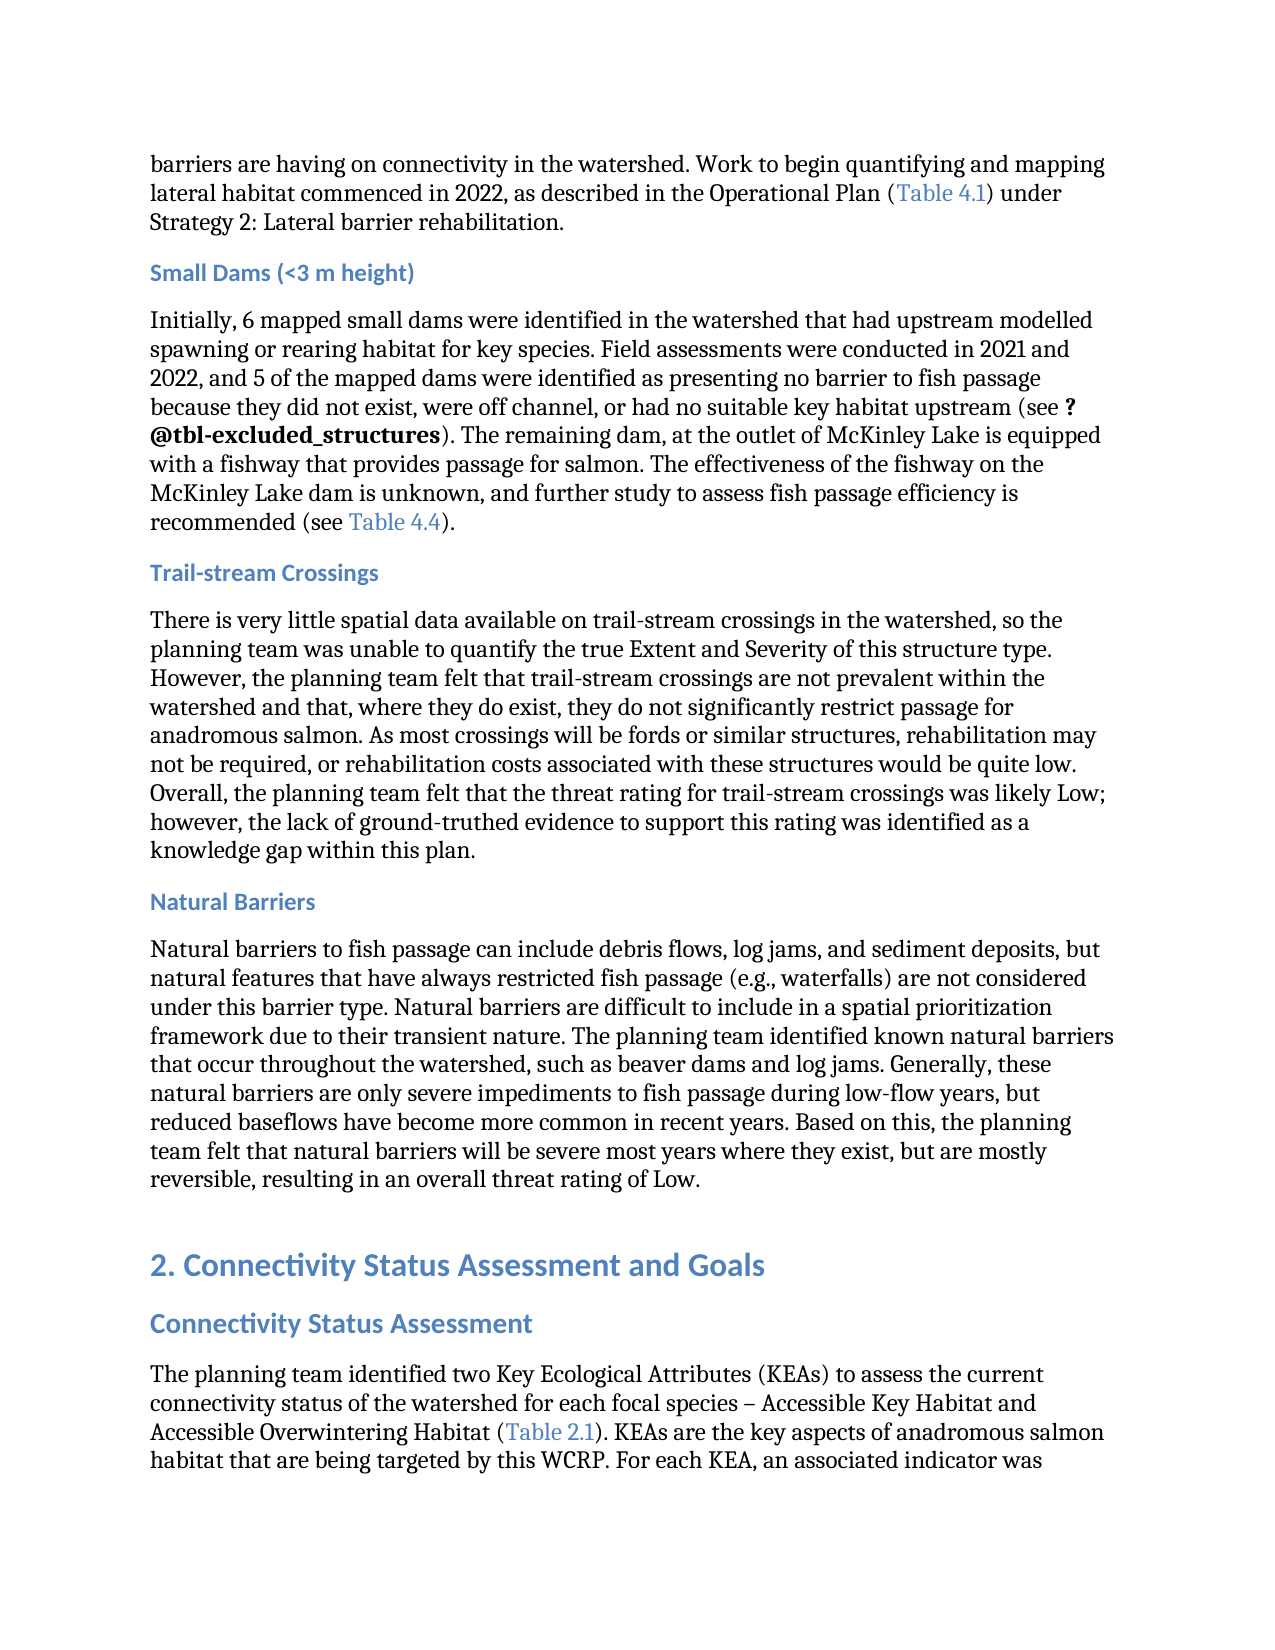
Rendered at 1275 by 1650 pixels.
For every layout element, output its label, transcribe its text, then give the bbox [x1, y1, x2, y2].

subtitle Trail-stream Crossings [150, 557, 1125, 588]
subtitle 2. Connectivity Status Assessment and Goals [150, 1244, 1125, 1285]
text Natural barriers to fish passage can include debris flows, log jams, and sediment deposits, but natural features that have always restricted fish passage (e.g., waterfalls) are not considered under this barrier type. Natural barriers are difficult to include in a spatial prioritization framework due to their transient nature. The planning team identified known natural barriers that occur throughout the watershed, such as beaver dams and log jams. Generally, these natural barriers are only severe impediments to fish passage during low-flow years, but reduced baseflows have become more common in recent years. Based on this, the planning team felt that natural barriers will be severe most years where they exist, but are mostly reversible, resulting in an overall threat rating of Low. [150, 935, 1125, 1194]
subtitle Natural Barriers [150, 886, 1125, 917]
text Initially, 6 mapped small dams were identified in the watershed that had upstream modelled spawning or rearing habitat for key species. Field assessments were conducted in 2021 and 2022, and 5 of the mapped dams were identified as presenting no barrier to fish passage because they did not exist, were off channel, or had no suitable key habitat upstream (see ?@tbl-excluded_structures). The remaining dam, at the outlet of McKinley Lake is equipped with a fishway that provides passage for salmon. The effectiveness of the fishway on the McKinley Lake dam is unknown, and further study to assess fish passage efficiency is recommended (see Table 4.4). [150, 306, 1125, 536]
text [150, 1360, 1125, 1475]
text There is very little spatial data available on trail-stream crossings in the watershed, so the planning team was unable to quantify the true Extent and Severity of this structure type. However, the planning team felt that trail-stream crossings are not prevalent within the watershed and that, where they do exist, they do not significantly restrict passage for anadromous salmon. As most crossings will be fords or similar structures, rehabilitation may not be required, or rehabilitation costs associated with these structures would be quite low. Overall, the planning team felt that the threat rating for trail-stream crossings was likely Low; however, the lack of ground-truthed evidence to support this rating was identified as a knowledge gap within this plan. [150, 606, 1125, 865]
subtitle Small Dams (<3 m height) [150, 257, 1125, 288]
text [150, 150, 1125, 236]
subtitle Connectivity Status Assessment [150, 1306, 1125, 1341]
